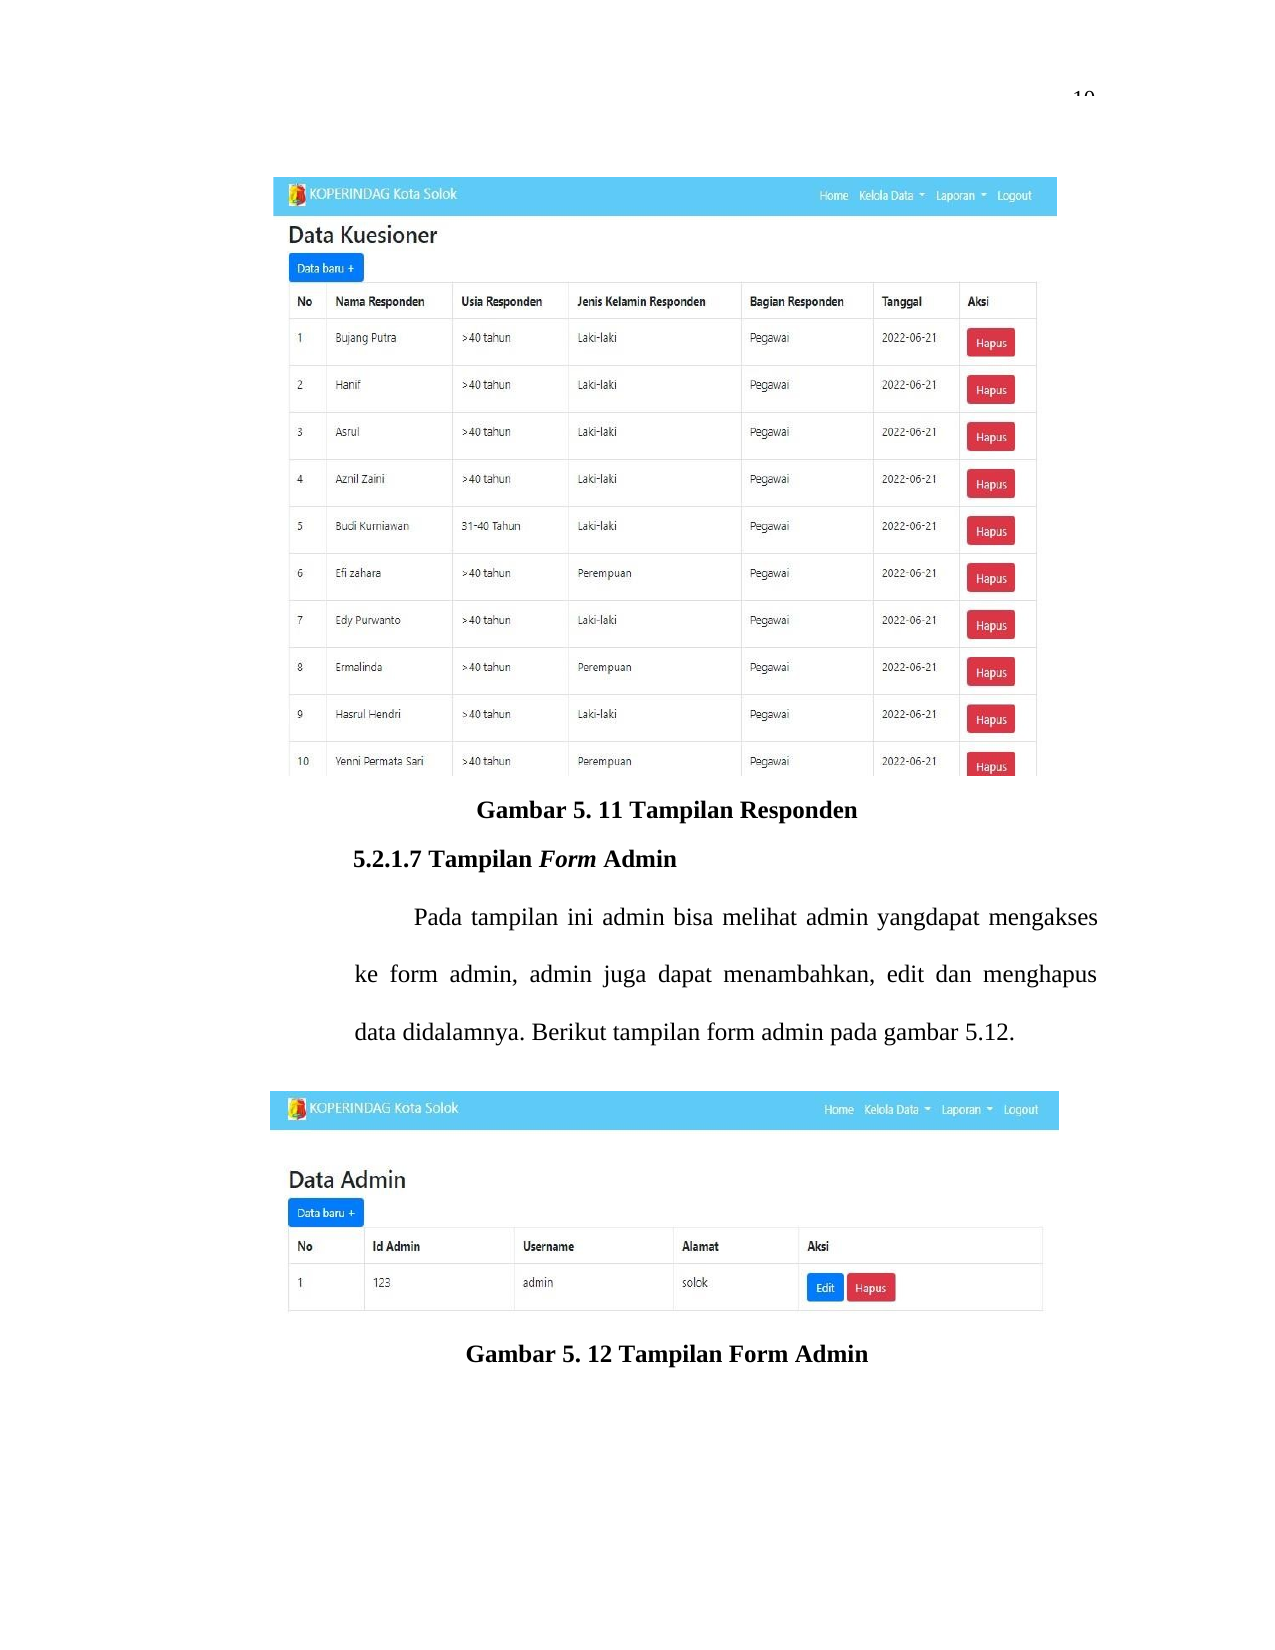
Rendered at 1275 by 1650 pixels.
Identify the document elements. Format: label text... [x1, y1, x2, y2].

subtitle Gambar 5. 12 Tampilan Form Admin [369, 1339, 964, 1368]
list Tampilan Form Admin [353, 844, 1146, 873]
picture [270, 1091, 1059, 1314]
picture [273, 177, 1057, 776]
text Pada tampilan ini admin bisa melihat admin yangdapat mengakses ke form admin, admin juga dapat menambahkan, edit dan menghapus data didalamnya. Berikut tampilan form admin pada gambar 5.12. [354, 902, 1098, 1045]
subtitle Gambar 5. 11 Tampilan Responden [369, 795, 964, 824]
